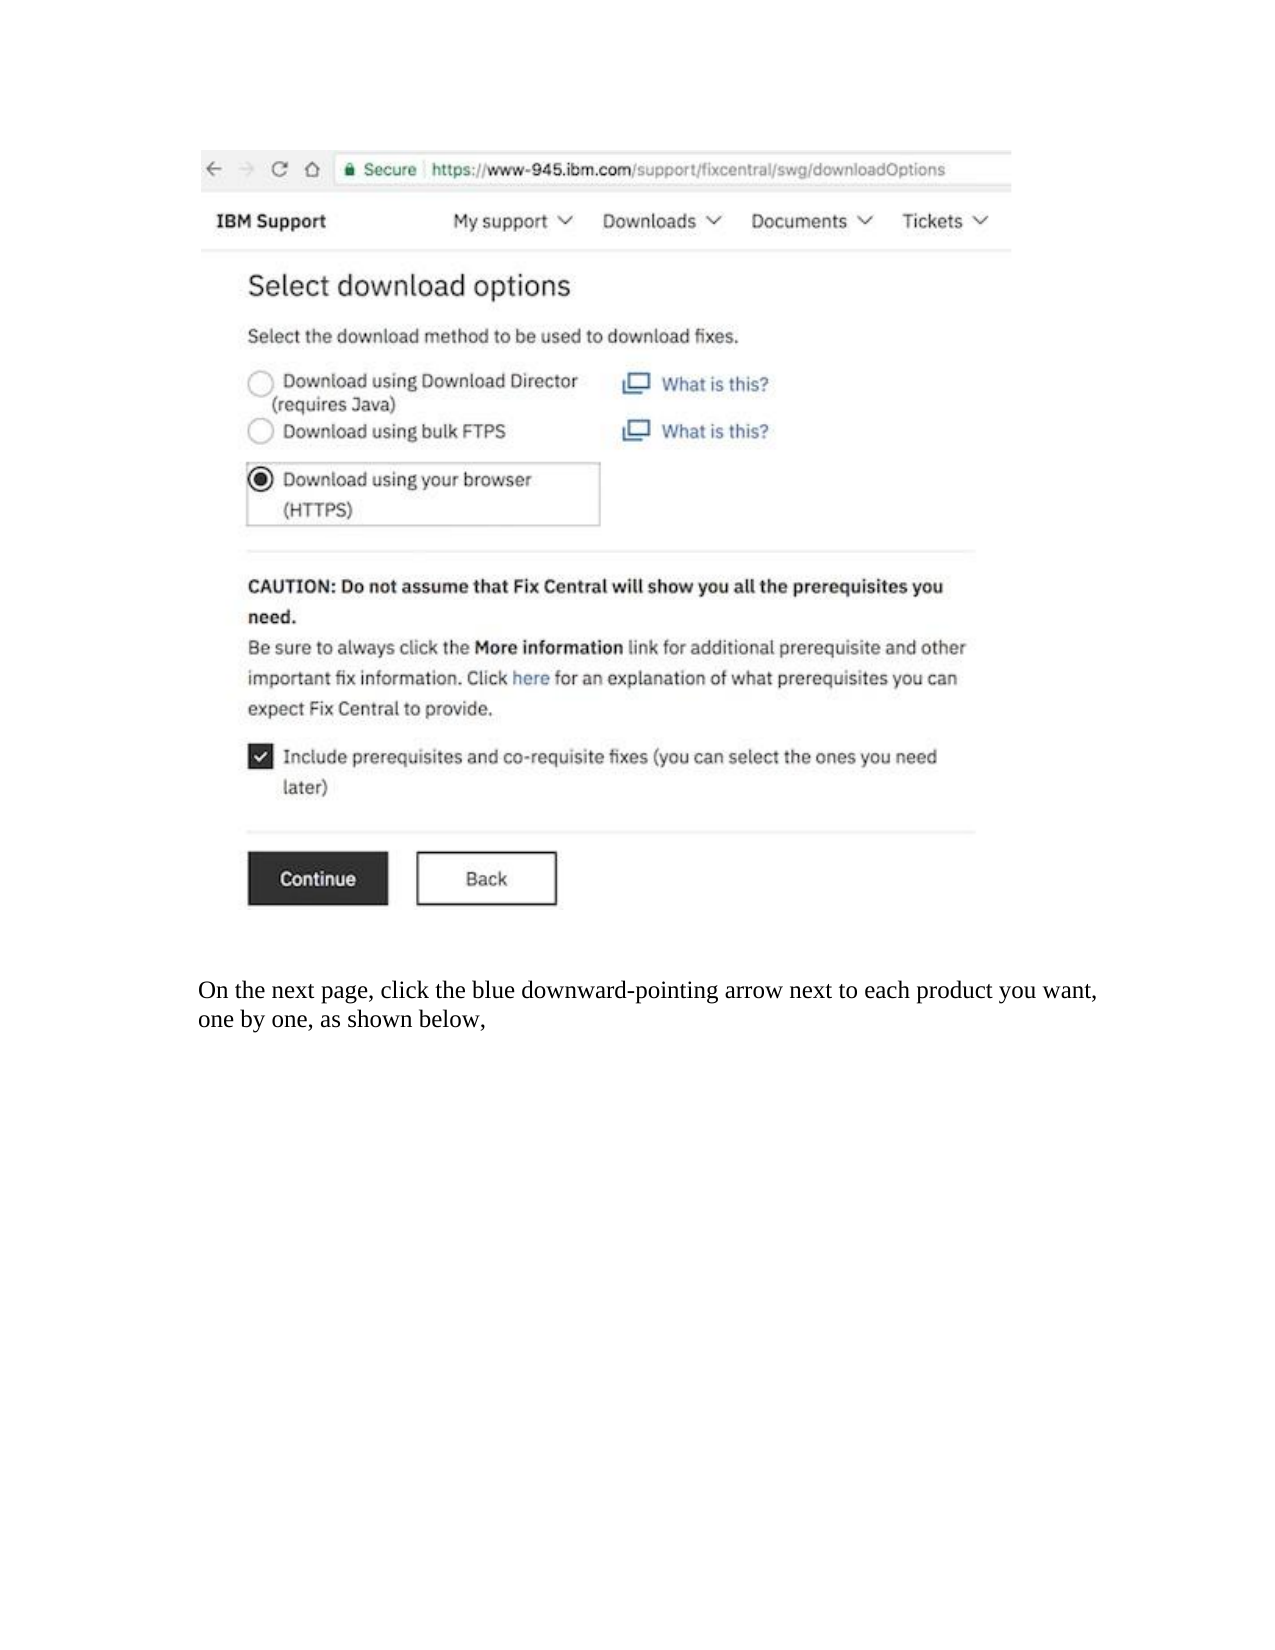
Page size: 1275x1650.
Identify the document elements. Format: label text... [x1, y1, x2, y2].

text On the next page, click the blue downward-pointing arrow next to each product you want, one by one, as shown below, [198, 975, 1125, 1061]
picture [201, 150, 1012, 910]
